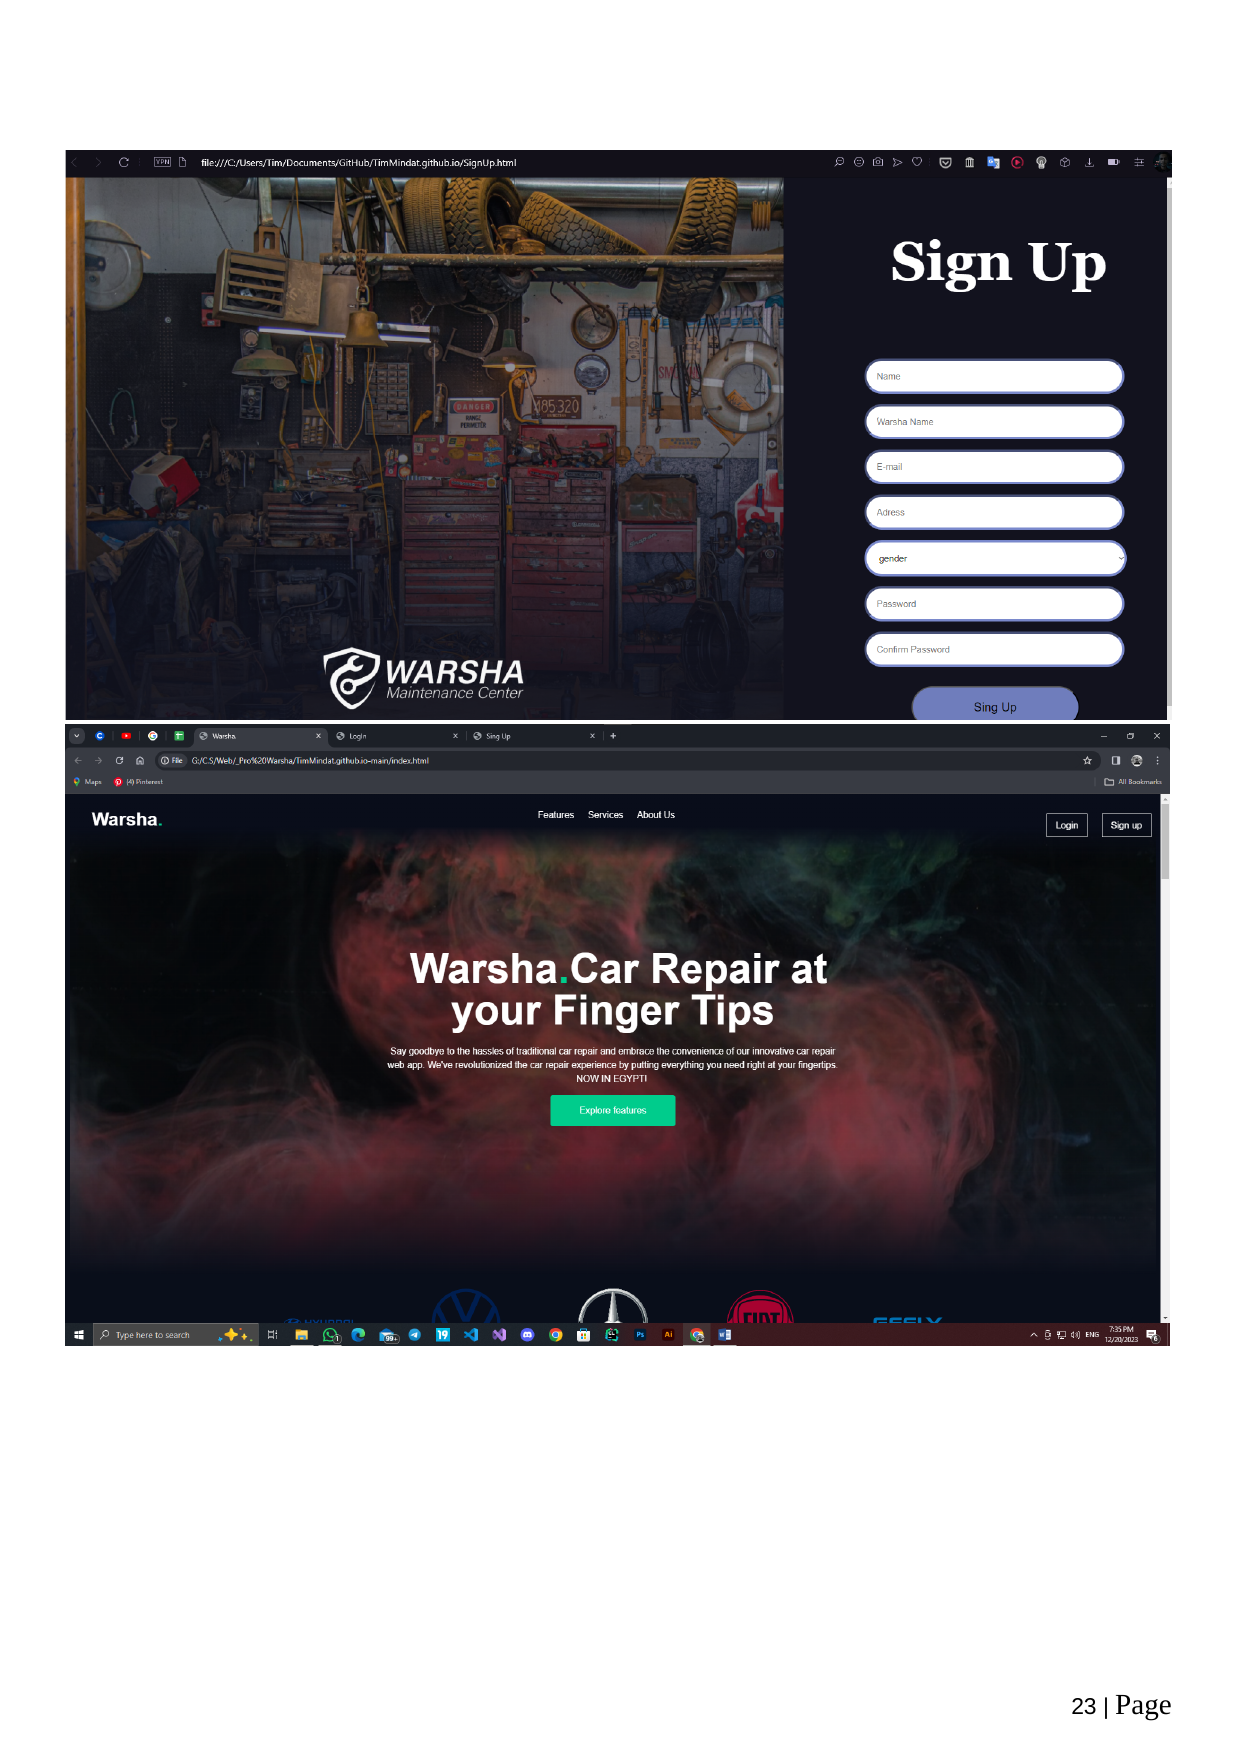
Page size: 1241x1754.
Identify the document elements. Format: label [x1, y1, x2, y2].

picture [65, 724, 1170, 1346]
picture [65, 150, 1172, 720]
